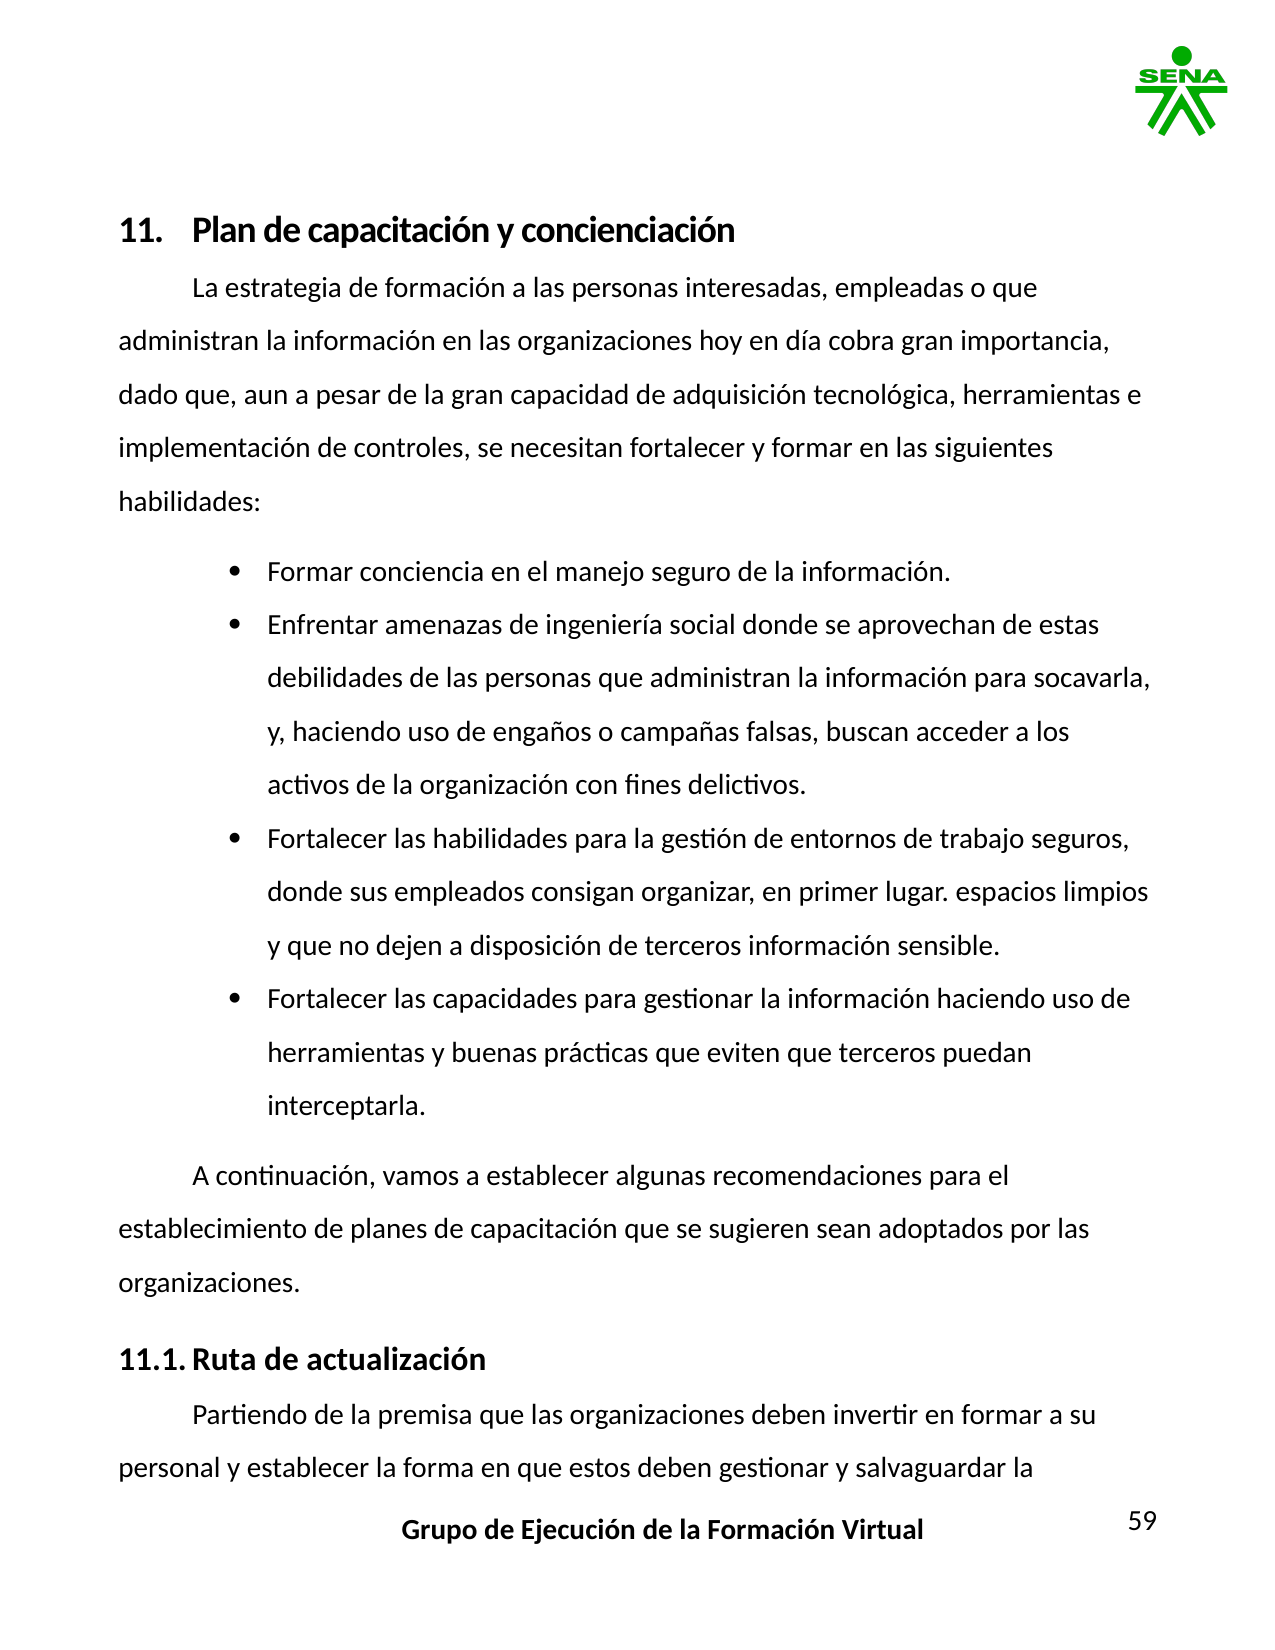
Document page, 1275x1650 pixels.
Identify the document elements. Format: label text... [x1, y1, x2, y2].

list Fortalecer las habilidades para la gestión de entornos de trabajo seguros, donde sus empleados consigan organizar, en primer lugar. espacios limpios y que no dejen a disposición de terceros información sensible. [229, 820, 1157, 962]
text A continuación, vamos a establecer algunas recomendaciones para el establecimiento de planes de capacitación que se sugieren sean adoptados por las organizaciones. [118, 1157, 1157, 1300]
list Formar conciencia en el manejo seguro de la información. [229, 553, 1157, 588]
subtitle Ruta de actualización [118, 1338, 1157, 1379]
picture [1135, 46, 1228, 136]
list Enfrentar amenazas de ingeniería social donde se aprovechan de estas debilidades de las personas que administran la información para socavarla, y, haciendo uso de engaños o campañas falsas, buscan acceder a los activos de la organización con fines delictivos. [229, 606, 1157, 802]
subtitle Plan de capacitación y concienciación [118, 206, 1157, 252]
text La estrategia de formación a las personas interesadas, empleadas o que administran la información en las organizaciones hoy en día cobra gran importancia, dado que, aun a pesar de la gran capacidad de adquisición tecnológica, herramientas e implementación de controles, se necesitan fortalecer y formar en las siguientes habilidades: [118, 269, 1157, 518]
list Fortalecer las capacidades para gestionar la información haciendo uso de herramientas y buenas prácticas que eviten que terceros puedan interceptarla. [229, 980, 1157, 1123]
